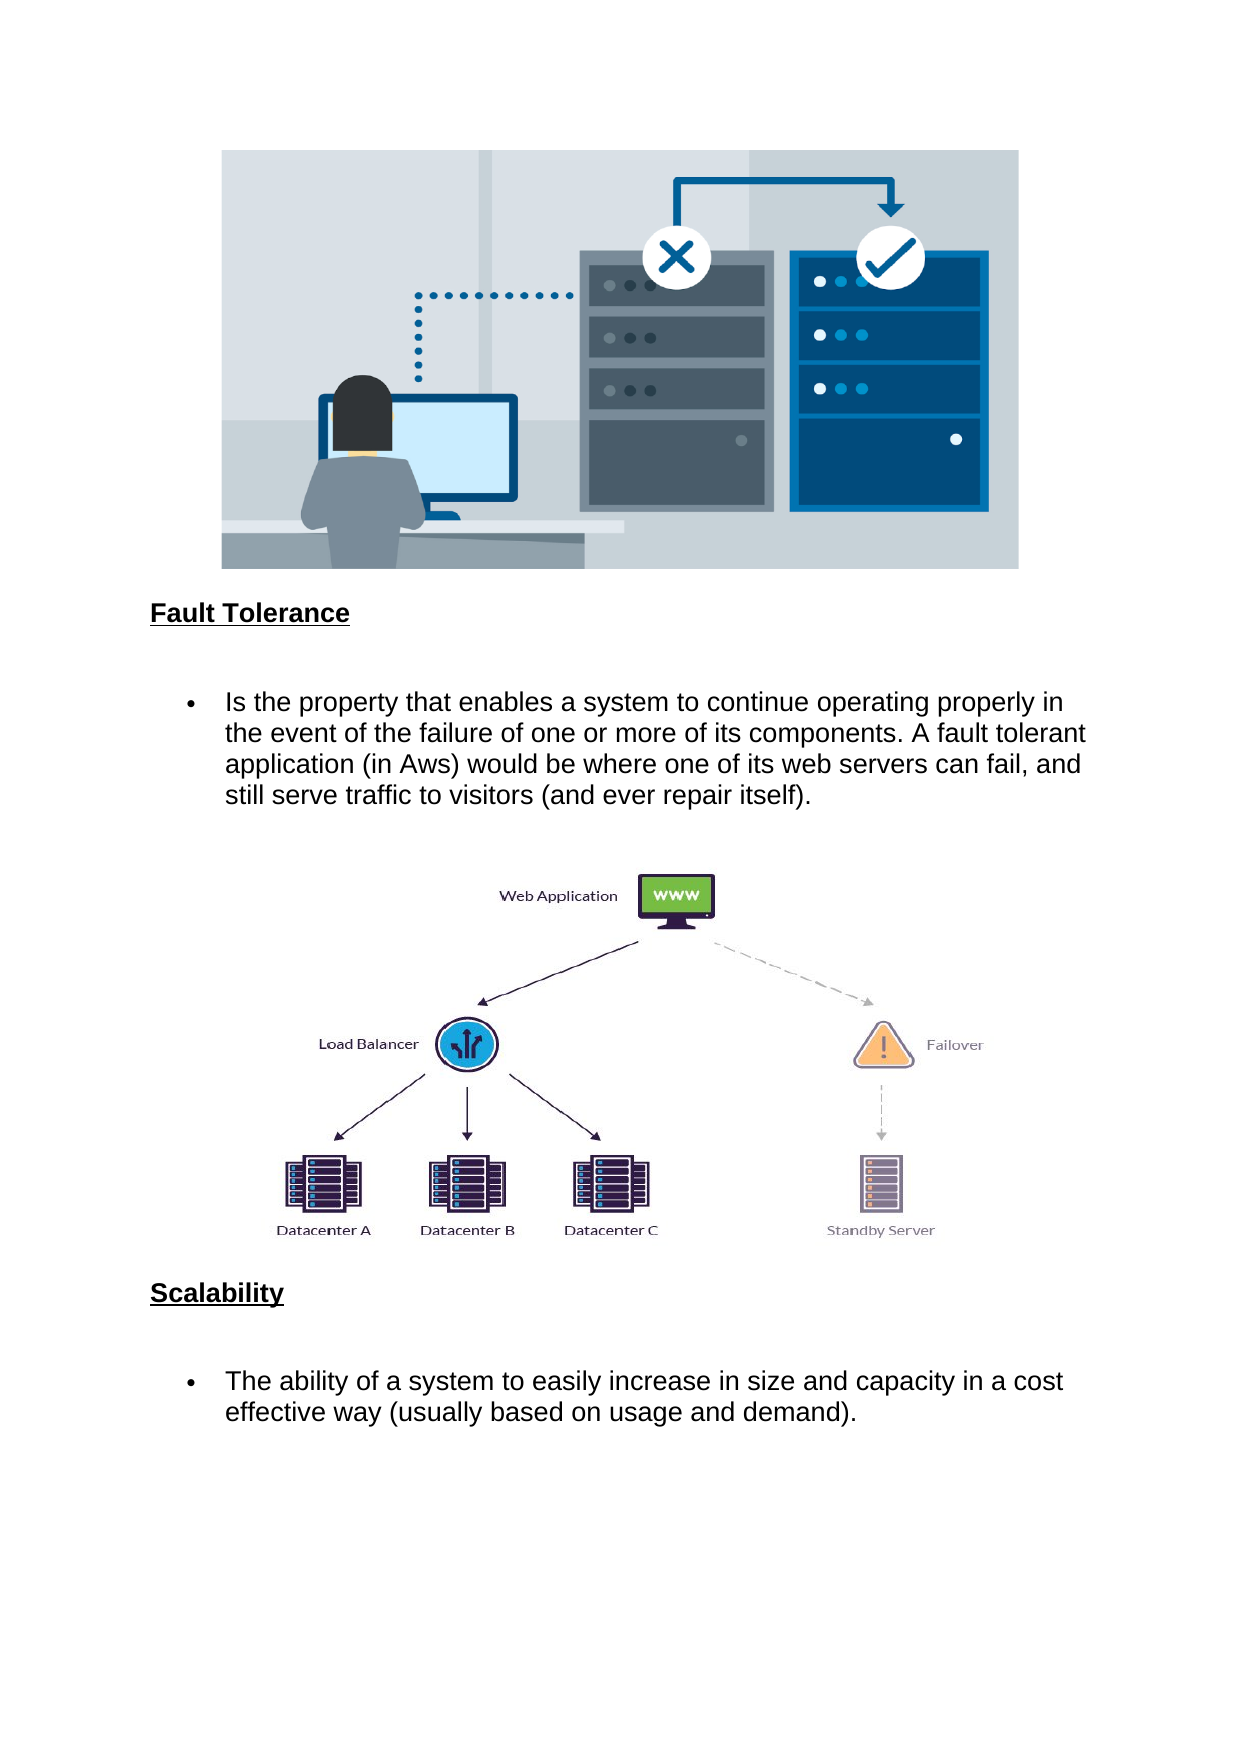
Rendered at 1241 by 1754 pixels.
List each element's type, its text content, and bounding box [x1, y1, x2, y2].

picture [213, 839, 1027, 1277]
text Scalability [150, 1277, 1090, 1308]
text Fault Tolerance [150, 597, 1090, 629]
list Is the property that enables a system to continue operating properly in the event of the failure of one or more of its components. A fault tolerant application (in Aws) would be where one of its web servers can fail, and still serve traffic to visitors (and ever repair itself). [187, 686, 1090, 811]
list The ability of a system to easily increase in size and capacity in a cost effective way (usually based on usage and demand). [187, 1365, 1090, 1427]
picture [221, 150, 1019, 569]
